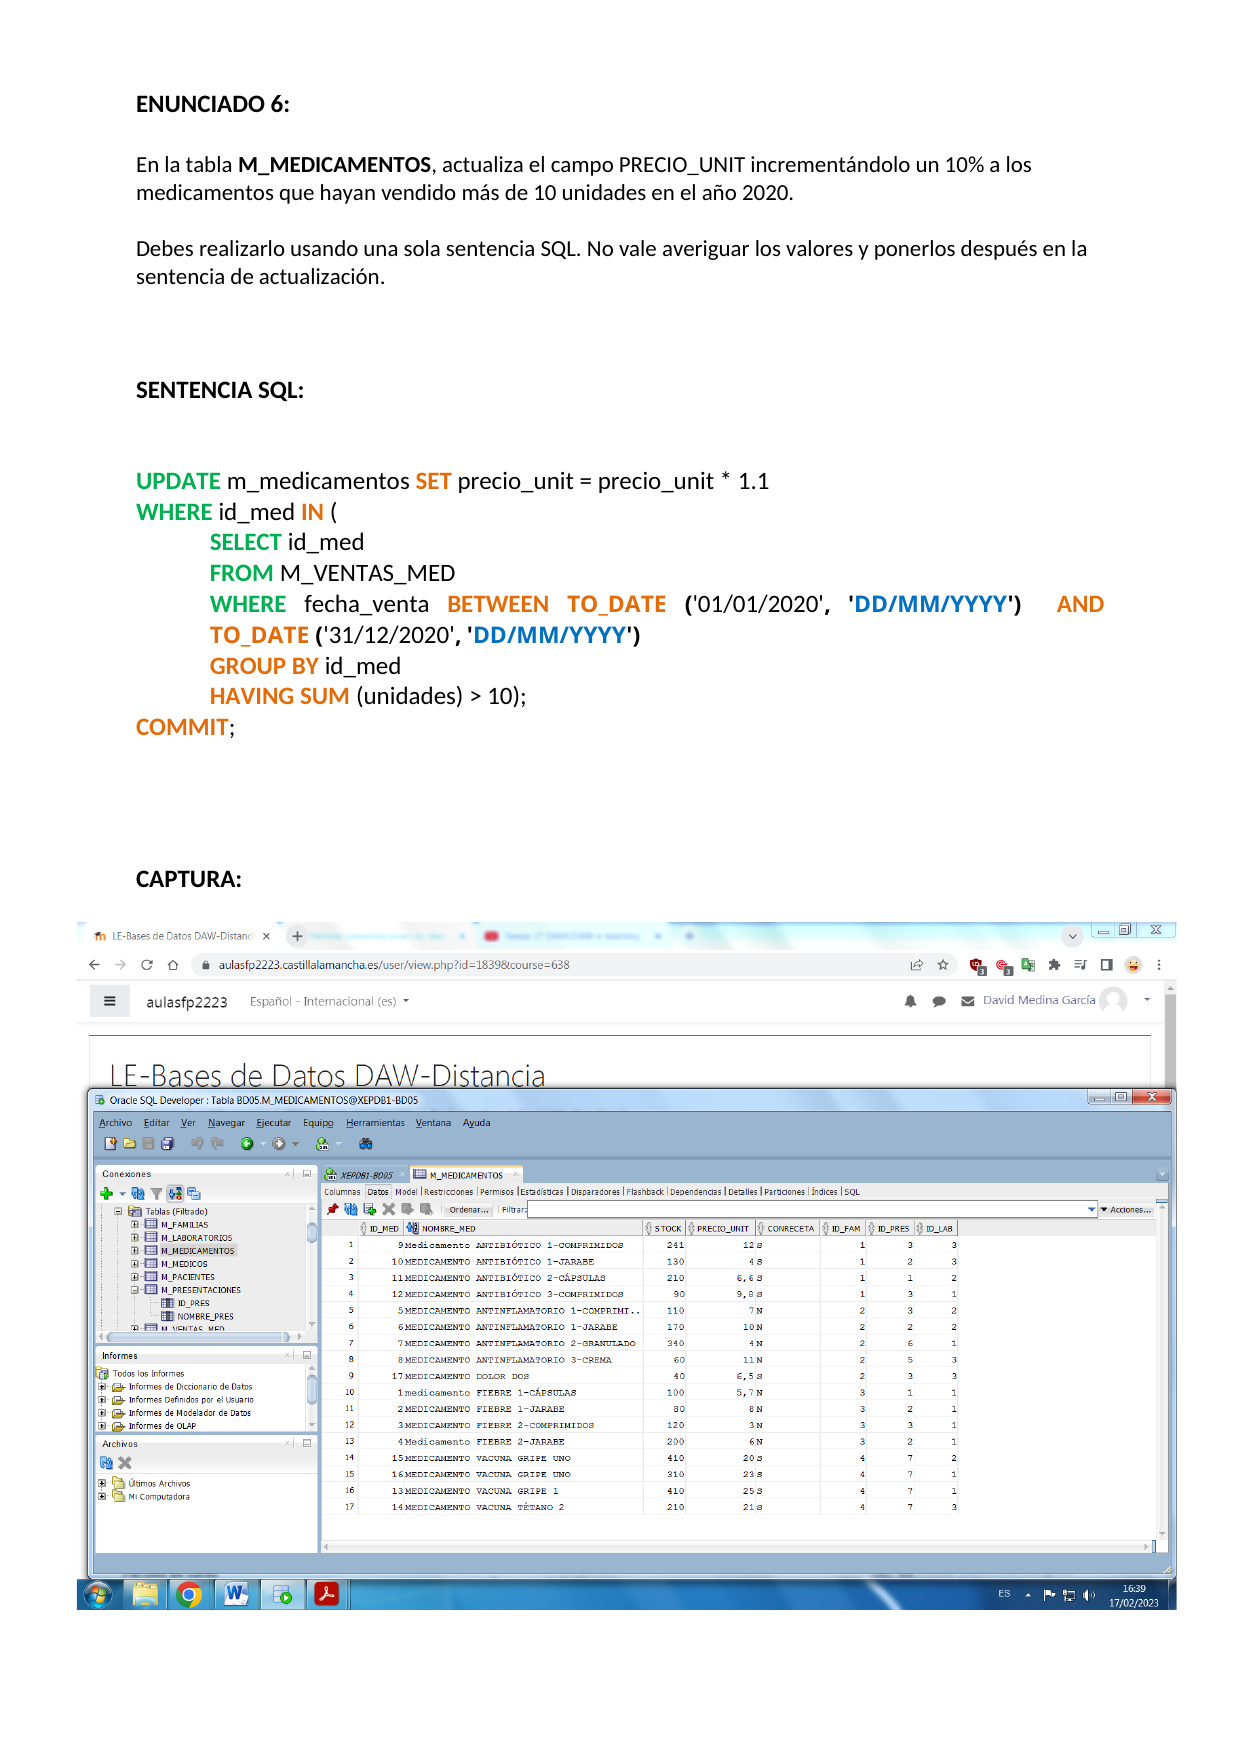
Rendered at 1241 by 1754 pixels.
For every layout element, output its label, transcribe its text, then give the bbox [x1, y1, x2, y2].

text SENTENCIA SQL: [136, 374, 1104, 404]
text En la tabla M_MEDICAMENTOS, actualiza el campo PRECIO_UNIT incrementándolo un 10% a los medicamentos que hayan vendido más de 10 unidades en el año 2020. [136, 150, 1104, 206]
text UPDATE m_medicamentos SET precio_unit = precio_unit * 1.1 [136, 465, 1104, 496]
text ENUNCIADO 6: [136, 89, 1104, 119]
text WHERE fecha_venta BETWEEN TO_DATE ('01/01/2020', 'DD/MM/YYYY') AND TO_DATE ('31/12/2020', 'DD/MM/YYYY') [136, 587, 1104, 650]
picture [76, 922, 1177, 1610]
text WHERE id_med IN ( [136, 496, 1104, 526]
text GROUP BY id_med [136, 650, 1104, 681]
text CAPTURA: [136, 864, 1104, 894]
text COMMIT; [136, 711, 1104, 742]
text Debes realizarlo usando una sola sentencia SQL. No vale averiguar los valores y ponerlos después en la sentencia de actualización. [136, 234, 1104, 290]
text HAVING SUM (unidades) > 10); [136, 681, 1104, 711]
text SELECT id_med [136, 526, 1104, 557]
text FROM M_VENTAS_MED [136, 557, 1104, 587]
